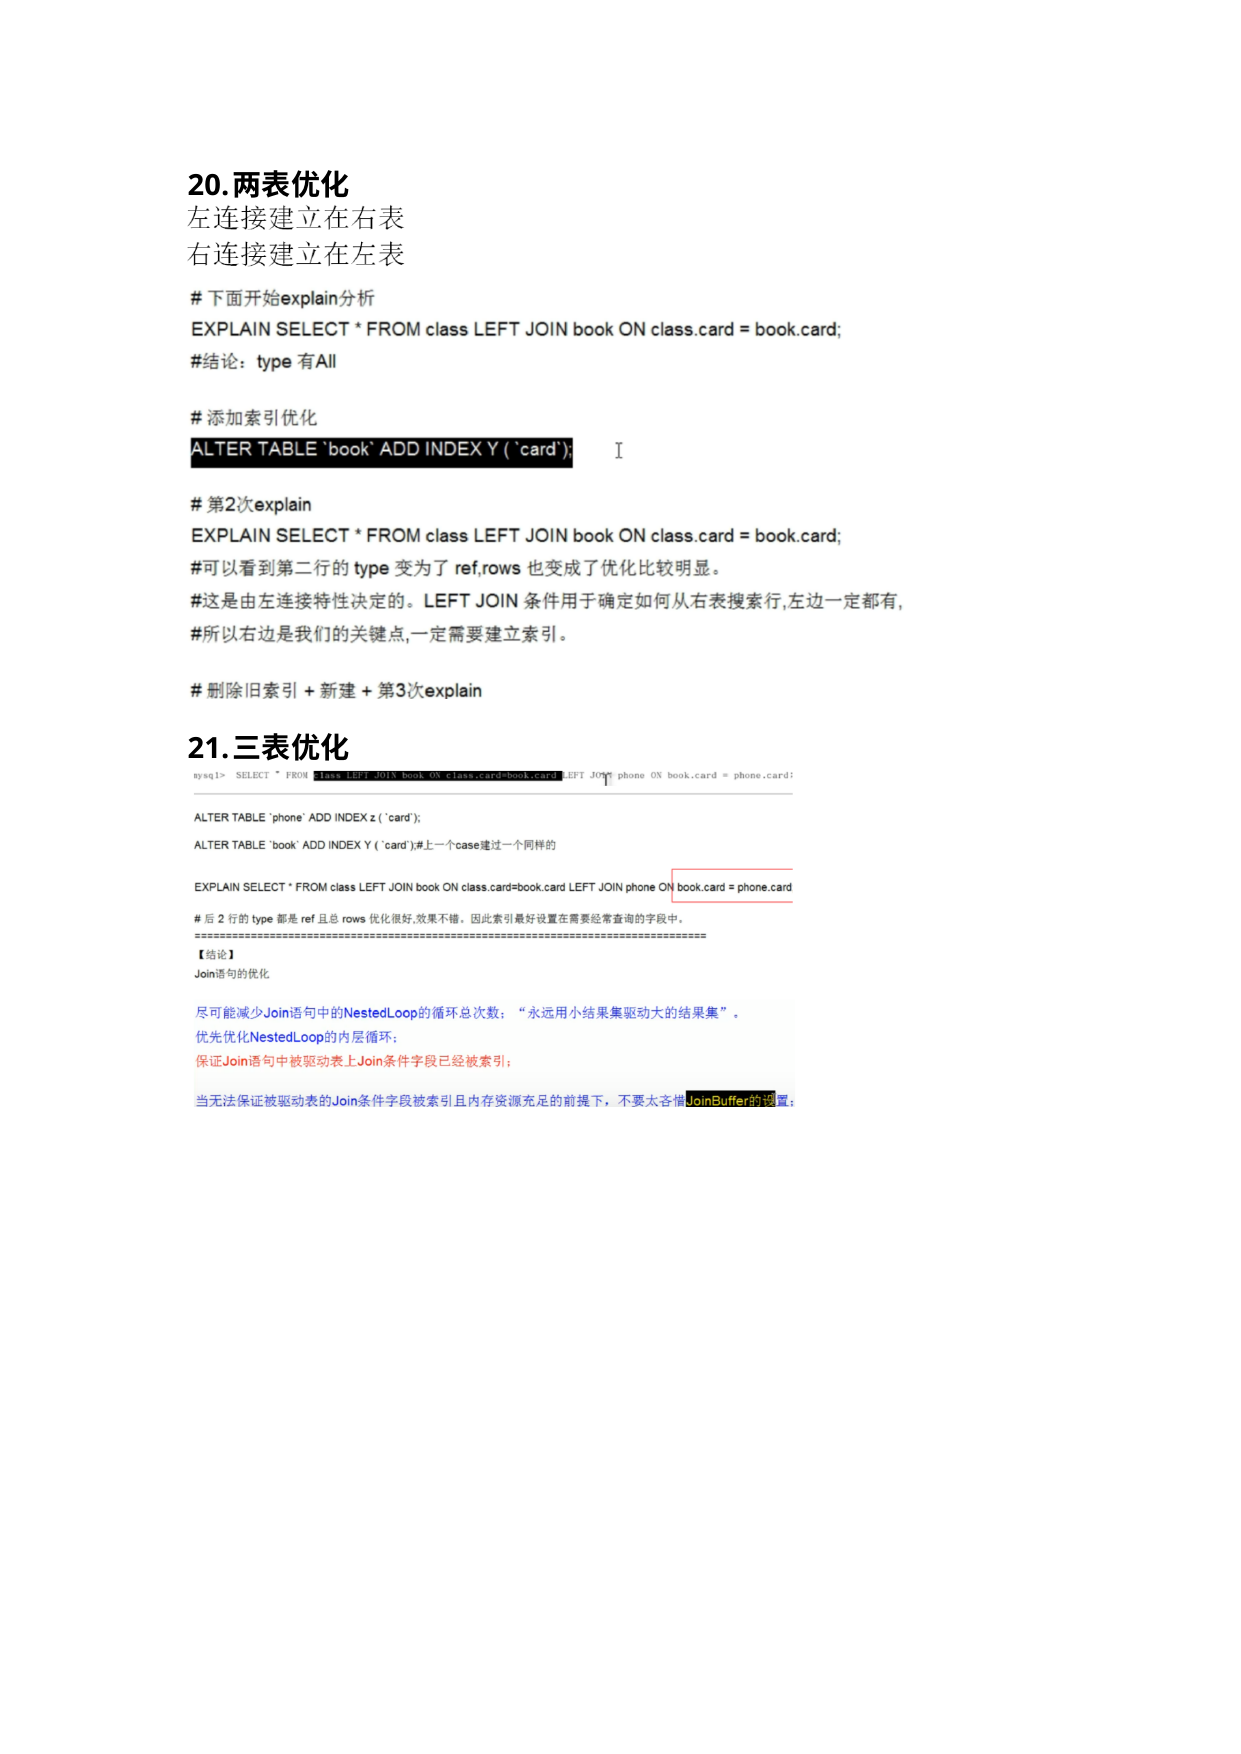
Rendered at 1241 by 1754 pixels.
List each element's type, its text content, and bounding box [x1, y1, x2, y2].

subtitle 两表优化 [187, 162, 1053, 204]
picture [187, 766, 796, 1107]
subtitle 三表优化 [187, 724, 1053, 767]
picture [187, 204, 919, 699]
